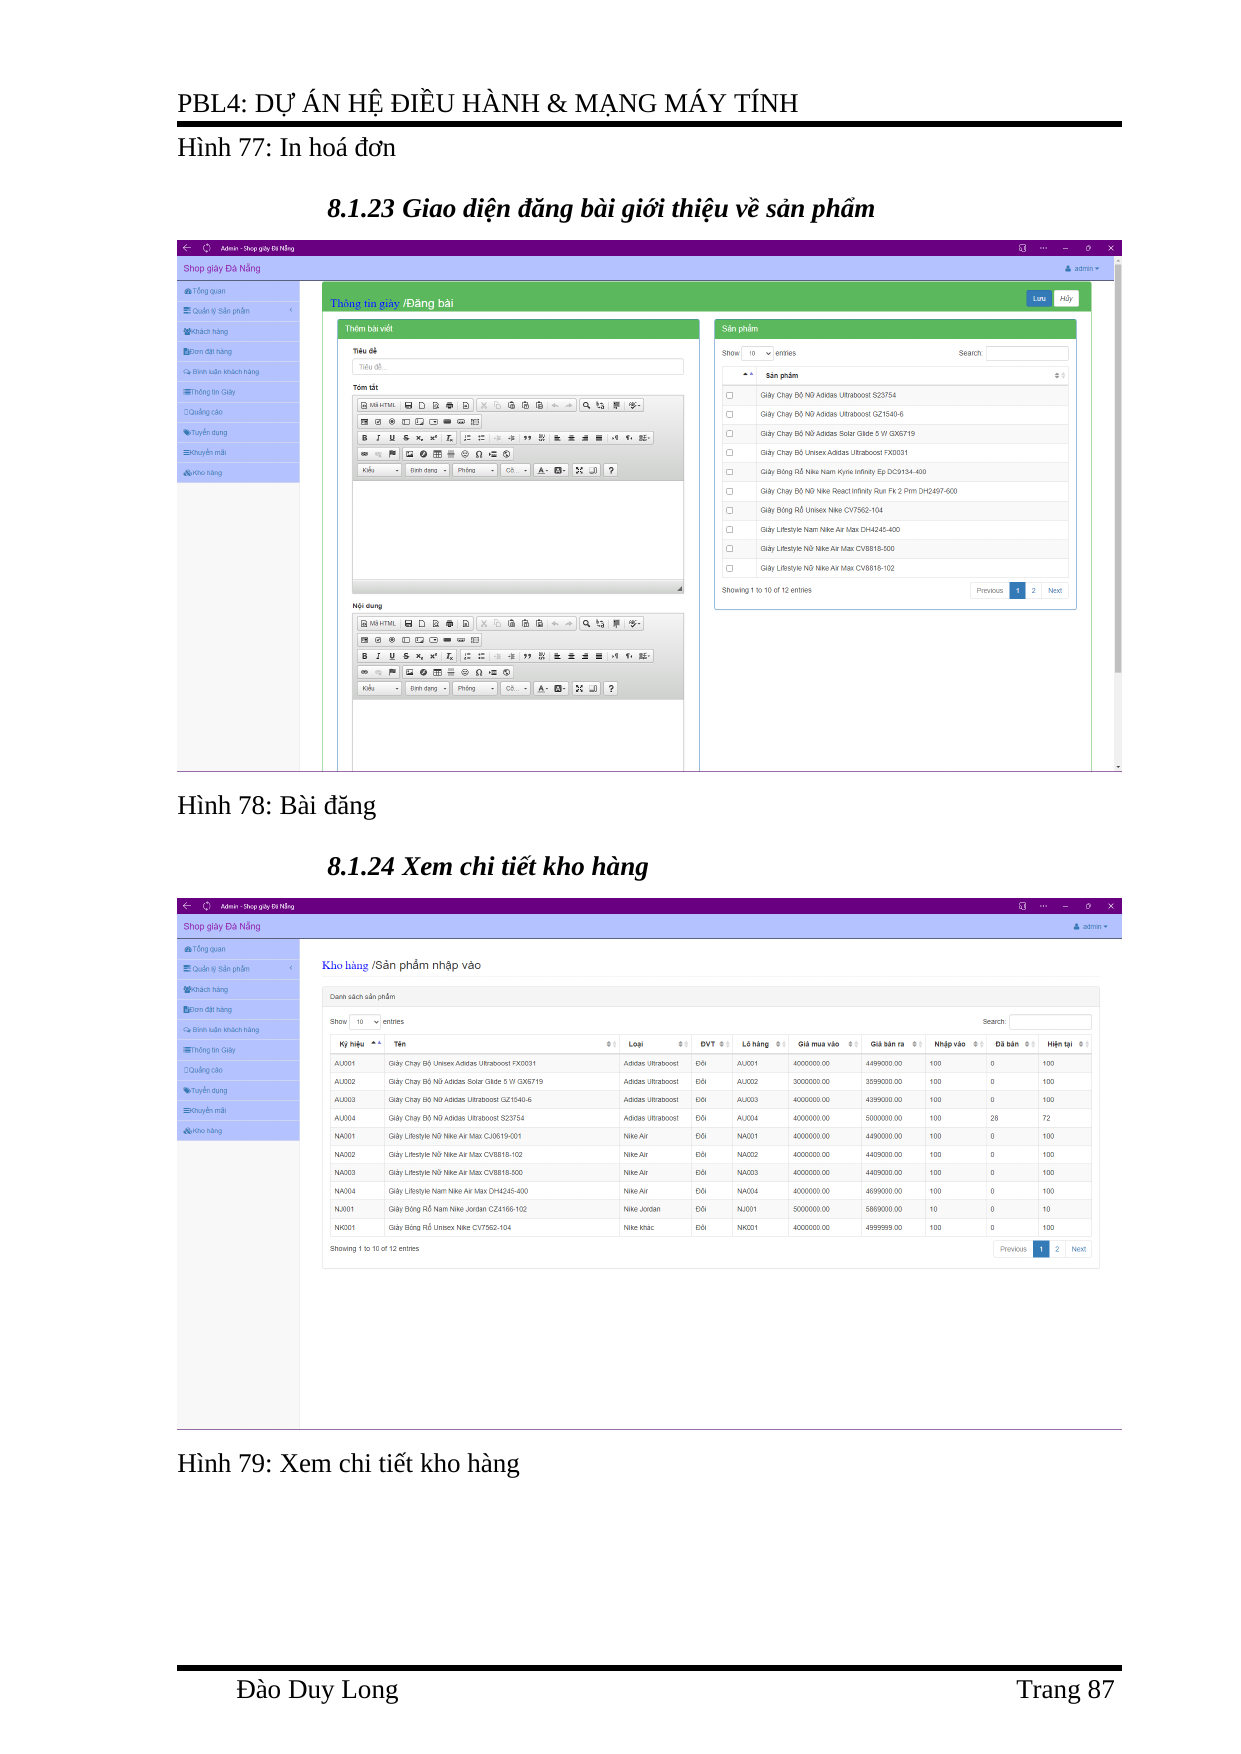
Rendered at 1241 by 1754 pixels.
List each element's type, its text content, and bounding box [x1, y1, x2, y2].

picture [177, 240, 1122, 772]
text Hình 77: In hoá đơn [177, 132, 1122, 163]
subtitle Xem chi tiết kho hàng [327, 850, 1122, 881]
text Hình 78: Bài đăng [177, 789, 1122, 820]
picture [177, 898, 1122, 1430]
subtitle Giao diện đăng bài giới thiệu về sản phẩm [327, 192, 1122, 223]
text Hình 79: Xem chi tiết kho hàng [177, 1447, 1122, 1478]
